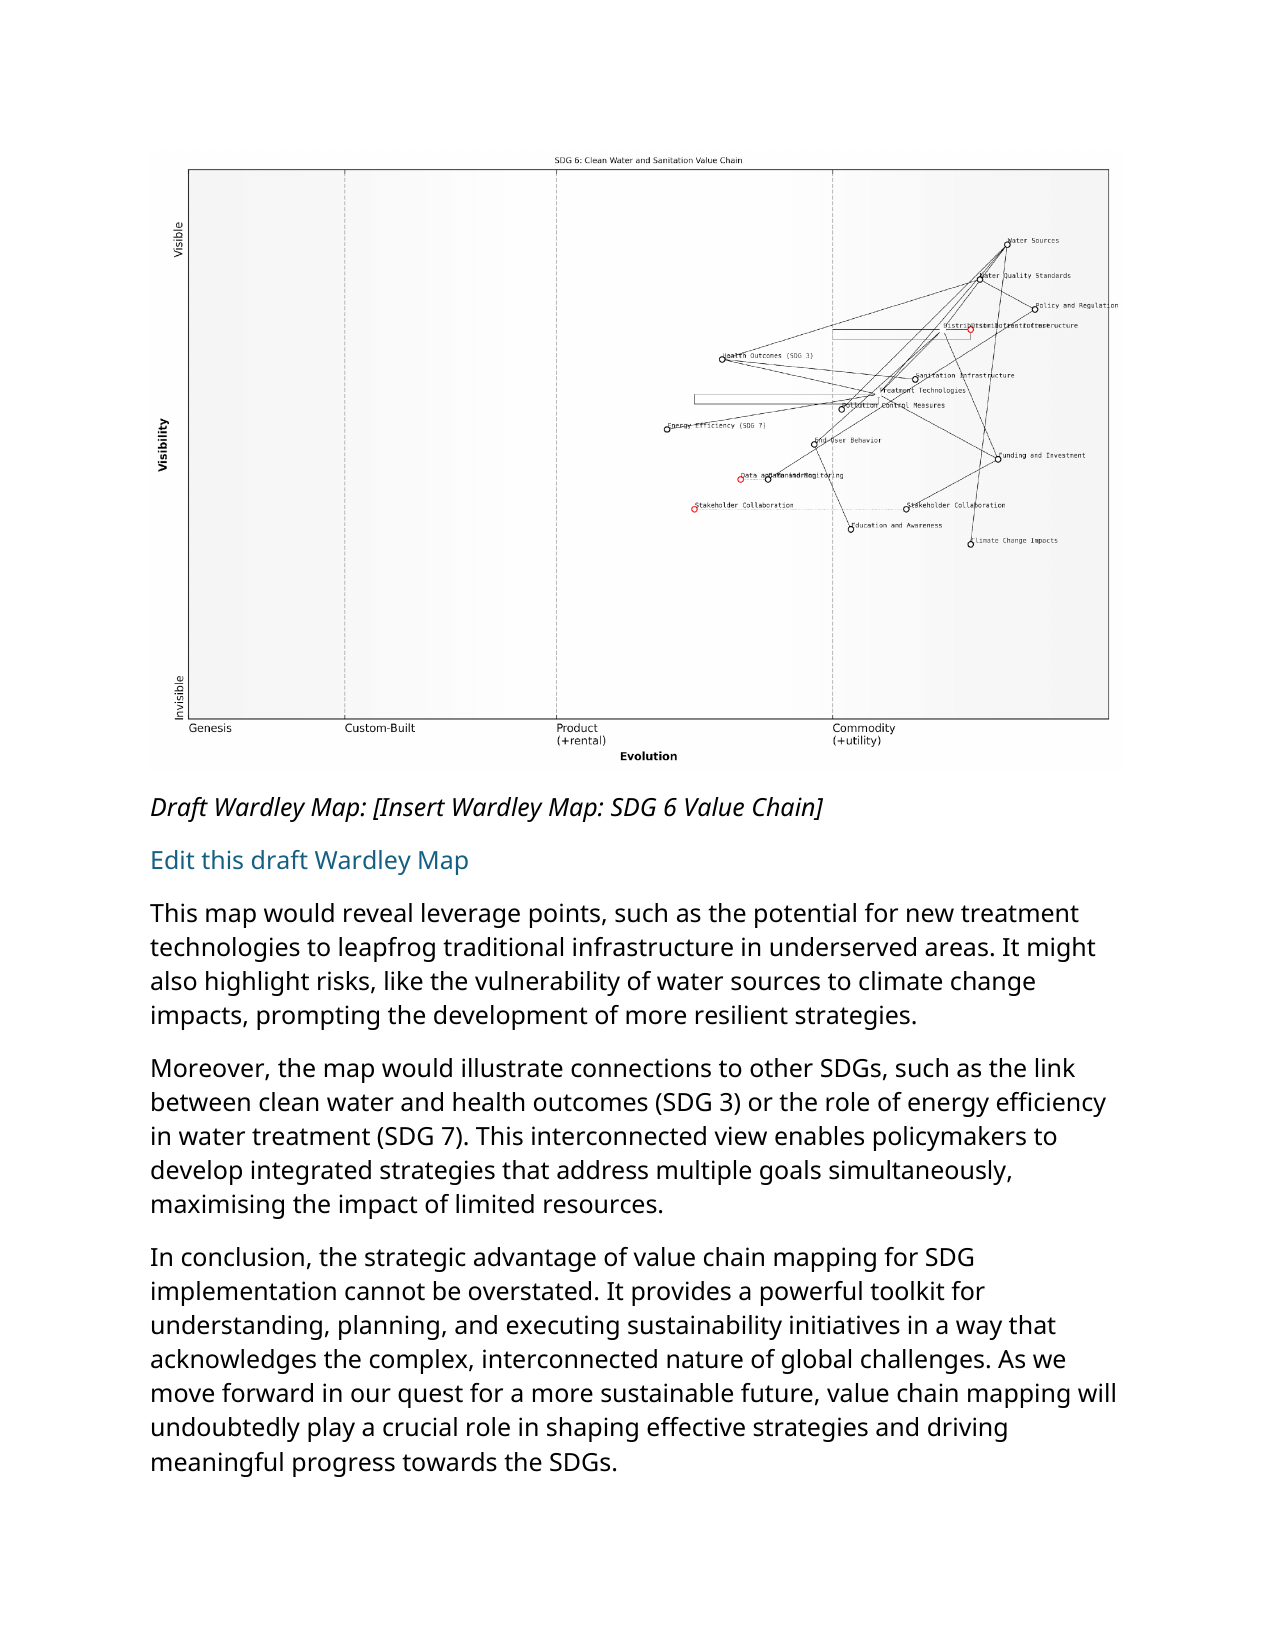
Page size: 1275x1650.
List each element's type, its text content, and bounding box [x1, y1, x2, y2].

text In conclusion, the strategic advantage of value chain mapping for SDG implementation cannot be overstated. It provides a powerful toolkit for understanding, planning, and executing sustainability initiatives in a way that acknowledges the complex, interconnected nature of global challenges. As we move forward in our quest for a more sustainable future, value chain mapping will undoubtedly play a crucial role in shaping effective strategies and driving meaningful progress towards the SDGs. [150, 1240, 1125, 1478]
picture [150, 150, 1125, 770]
text This map would reveal leverage points, such as the potential for new treatment technologies to leapfrog traditional infrastructure in underserved areas. It might also highlight risks, like the vulnerability of water sources to climate change impacts, prompting the development of more resilient strategies. [150, 896, 1125, 1032]
text Edit this draft Wardley Map [150, 843, 1125, 877]
text Draft Wardley Map: [Insert Wardley Map: SDG 6 Value Chain] [150, 790, 1125, 824]
text Moreover, the map would illustrate connections to other SDGs, such as the link between clean water and health outcomes (SDG 3) or the role of energy efficiency in water treatment (SDG 7). This interconnected view enables policymakers to develop integrated strategies that address multiple goals simultaneously, maximising the impact of limited resources. [150, 1051, 1125, 1221]
